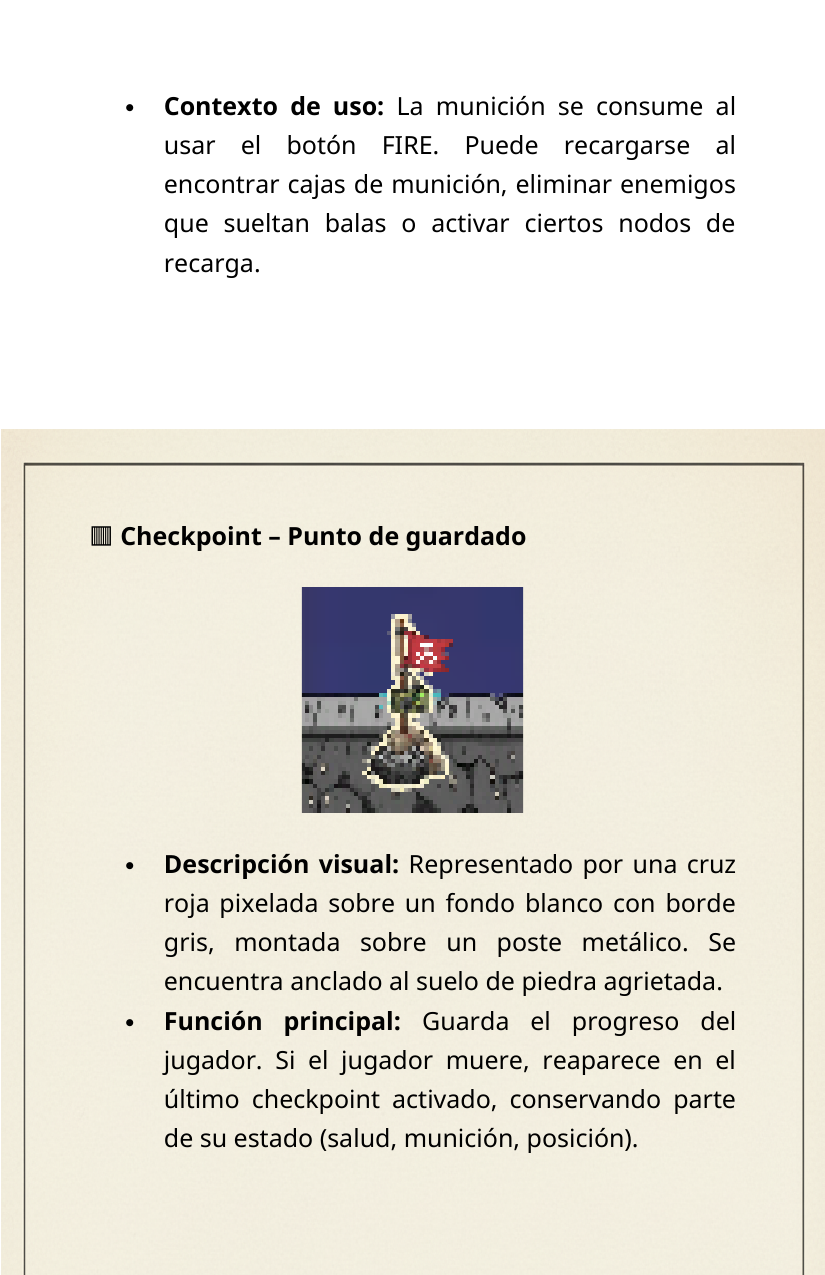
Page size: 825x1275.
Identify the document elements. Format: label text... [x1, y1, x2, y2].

picture [1, 429, 825, 1275]
list Contexto de uso: La munición se consume al usar el botón FIRE. Puede recargarse al encontrar cajas de munición, eliminar enemigos que sueltan balas o activar ciertos nodos de recarga. [126, 89, 736, 279]
list Función principal: Guarda el progreso del jugador. Si el jugador muere, reaparece en el último checkpoint activado, conservando parte de su estado (salud, munición, posición). [126, 1003, 736, 1155]
text 🟥 Checkpoint – Punto de guardado [89, 519, 736, 553]
list Descripción visual: Representado por una cruz roja pixelada sobre un fondo blanco con borde gris, montada sobre un poste metálico. Se encuentra anclado al suelo de piedra agrietada. [126, 847, 736, 998]
